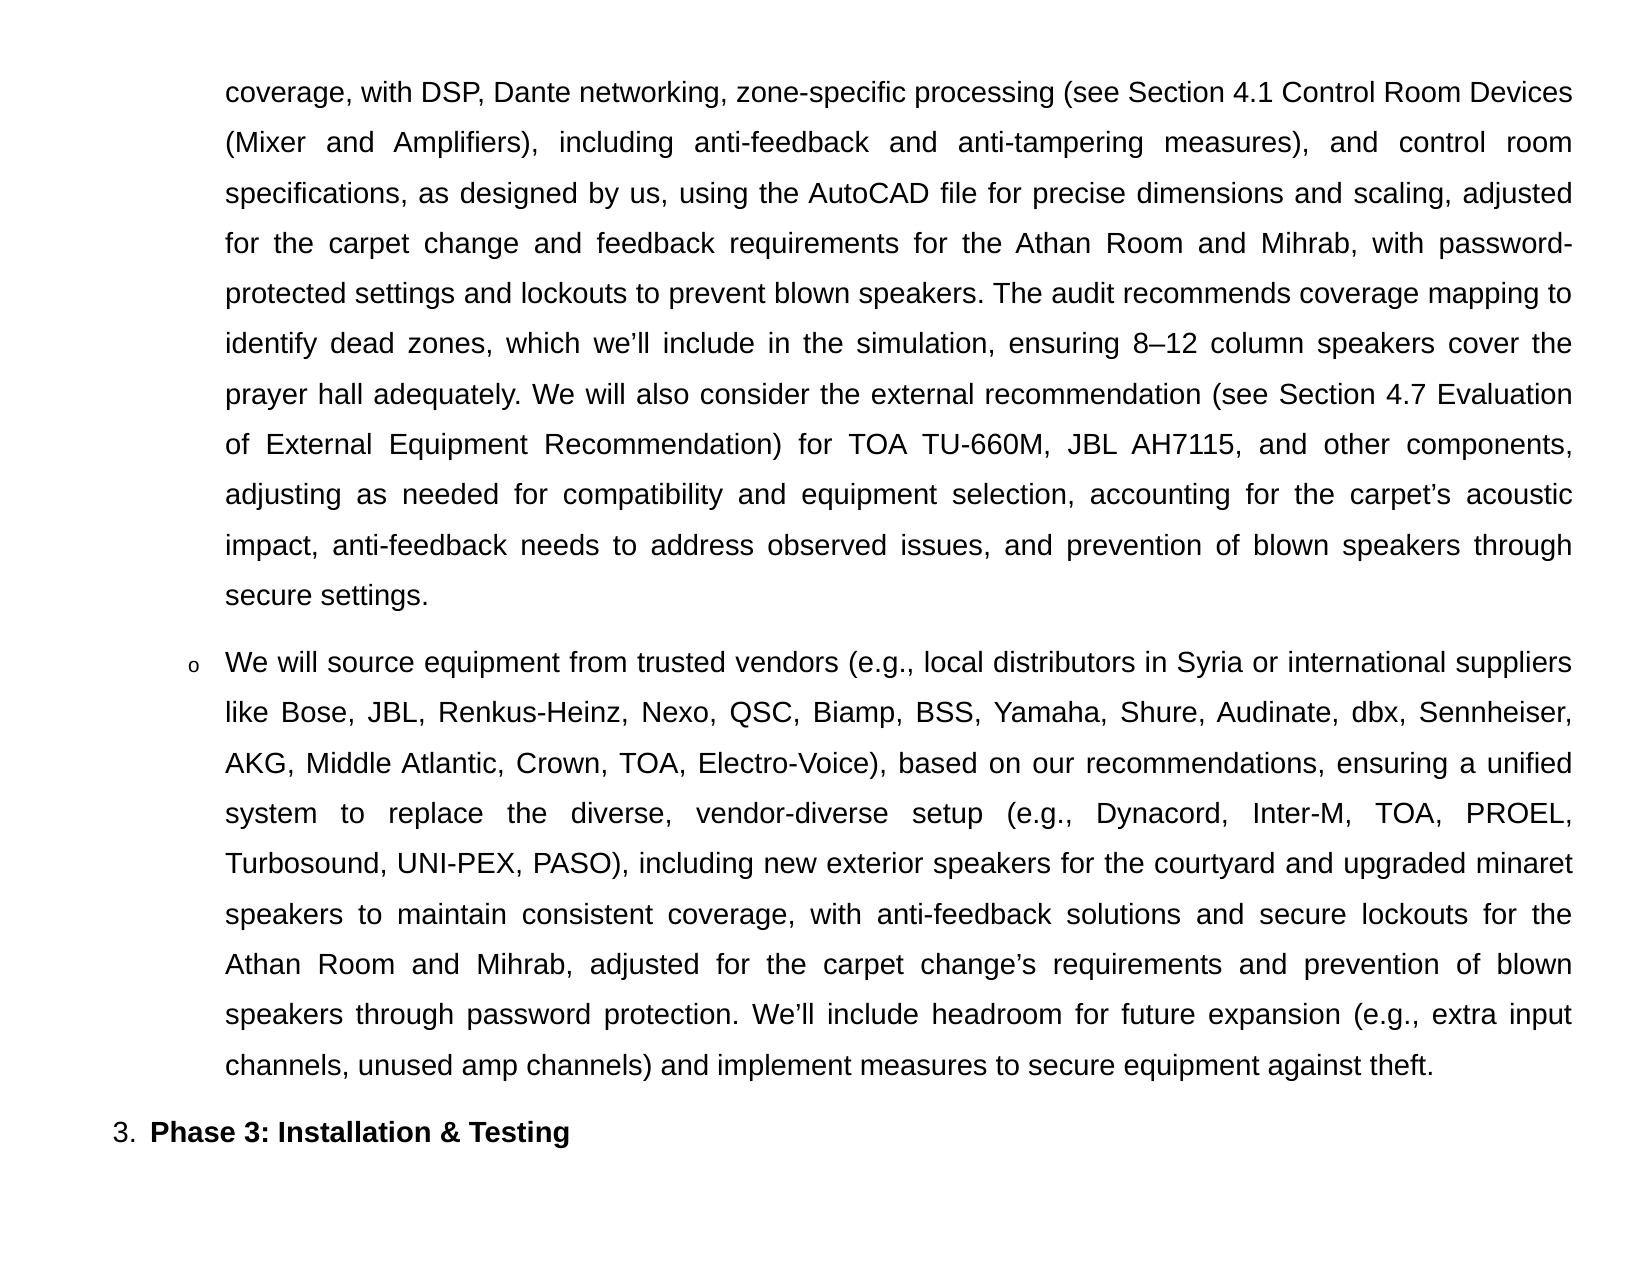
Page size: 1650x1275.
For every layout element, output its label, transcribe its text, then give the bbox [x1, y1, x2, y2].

list Phase 3: Installation & Testing [112, 1115, 1575, 1148]
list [187, 75, 1575, 612]
list We will source equipment from trusted vendors (e.g., local distributors in Syria or international suppliers like Bose, JBL, Renkus-Heinz, Nexo, QSC, Biamp, BSS, Yamaha, Shure, Audinate, dbx, Sennheiser, AKG, Middle Atlantic, Crown, TOA, Electro-Voice), based on our recommendations, ensuring a unified system to replace the diverse, vendor-diverse setup (e.g., Dynacord, Inter-M, TOA, PROEL, Turbosound, UNI-PEX, PASO), including new exterior speakers for the courtyard and upgraded minaret speakers to maintain consistent coverage, with anti-feedback solutions and secure lockouts for the Athan Room and Mihrab, adjusted for the carpet change’s requirements and prevention of blown speakers through password protection. We’ll include headroom for future expansion (e.g., extra input channels, unused amp channels) and implement measures to secure equipment against theft. [187, 645, 1575, 1081]
